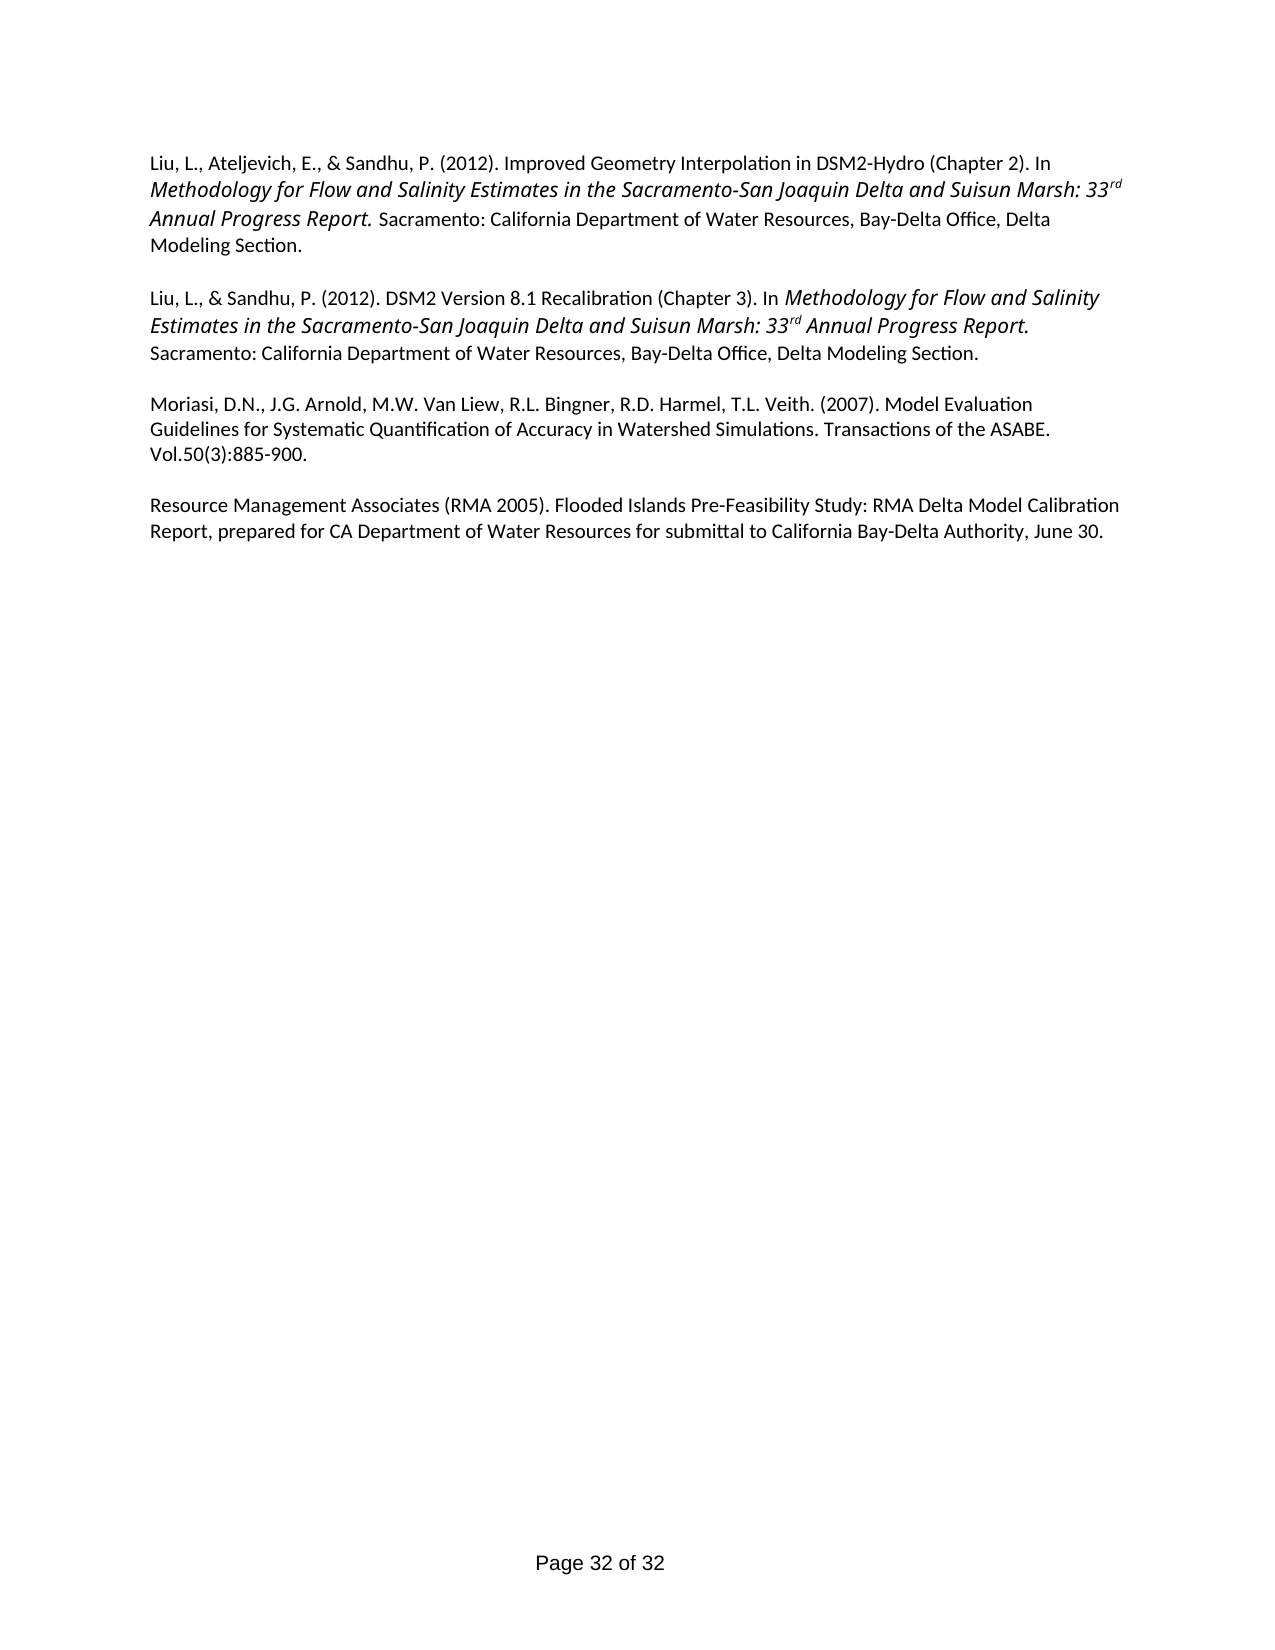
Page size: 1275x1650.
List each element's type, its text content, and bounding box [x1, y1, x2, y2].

text Resource Management Associates (RMA 2005). Flooded Islands Pre-Feasibility Study: RMA Delta Model Calibration Report, prepared for CA Department of Water Resources for submittal to California Bay-Delta Authority, June 30. [150, 492, 1125, 543]
text Liu, L., Ateljevich, E., & Sandhu, P. (2012). Improved Geometry Interpolation in DSM2-Hydro (Chapter 2). In [150, 150, 1125, 175]
text Moriasi, D.N., J.G. Arnold, M.W. Van Liew, R.L. Bingner, R.D. Harmel, T.L. Veith. (2007). Model Evaluation Guidelines for Systematic Quantification of Accuracy in Watershed Simulations. Transactions of the ASABE. Vol.50(3):885-900. [150, 391, 1125, 467]
text Methodology for Flow and Salinity Estimates in the Sacramento-San Joaquin Delta and Suisun Marsh: 33rd Annual Progress Report. Sacramento: California Department of Water Resources, Bay-Delta Office, Delta Modeling Section. [150, 175, 1125, 258]
text Liu, L., & Sandhu, P. (2012). DSM2 Version 8.1 Recalibration (Chapter 3). In Methodology for Flow and Salinity Estimates in the Sacramento-San Joaquin Delta and Suisun Marsh: 33rd Annual Progress Report. Sacramento: California Department of Water Resources, Bay-Delta Office, Delta Modeling Section. [150, 283, 1125, 365]
